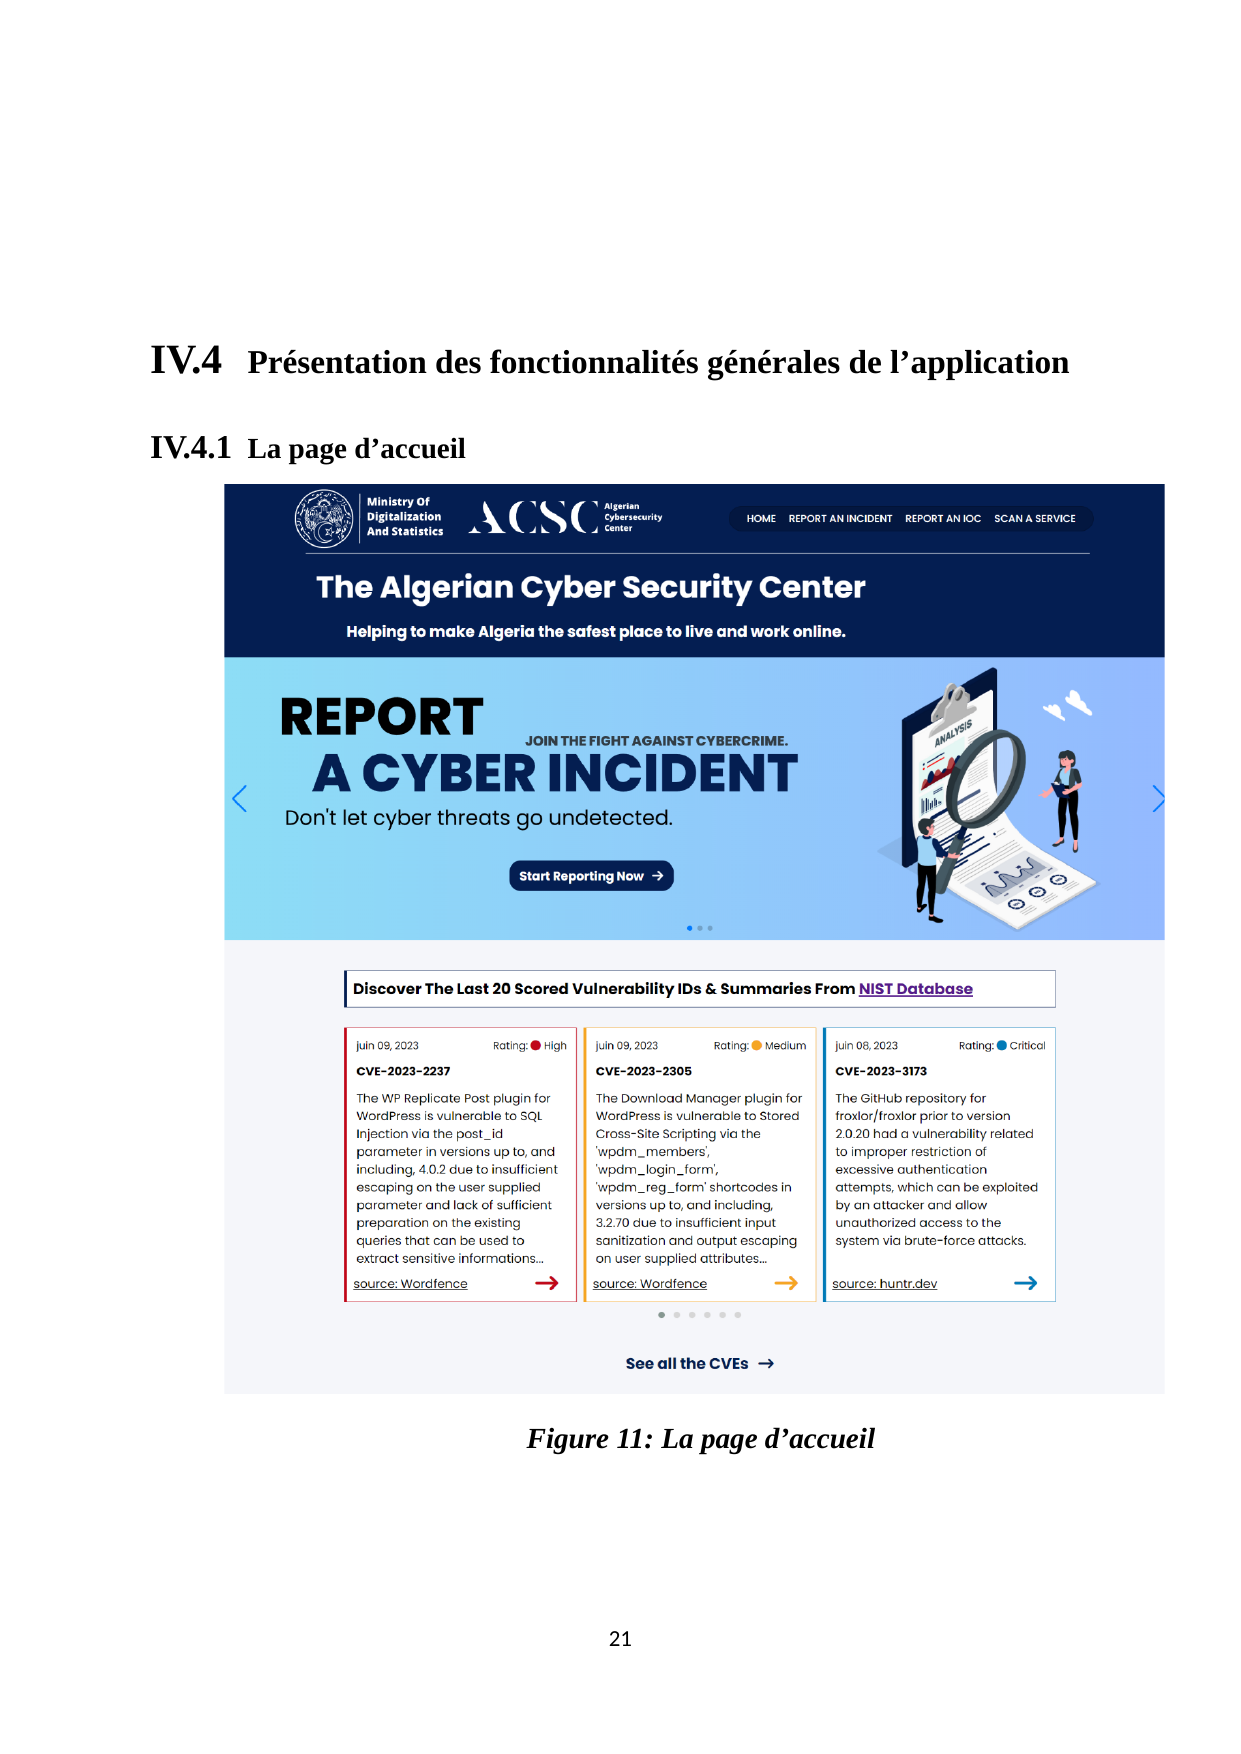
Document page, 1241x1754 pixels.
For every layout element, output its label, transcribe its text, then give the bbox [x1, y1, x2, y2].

picture [224, 484, 1165, 1394]
list La page d’accueil [150, 428, 1090, 466]
list Présentation des fonctionnalités générales de l’application [150, 334, 1090, 382]
